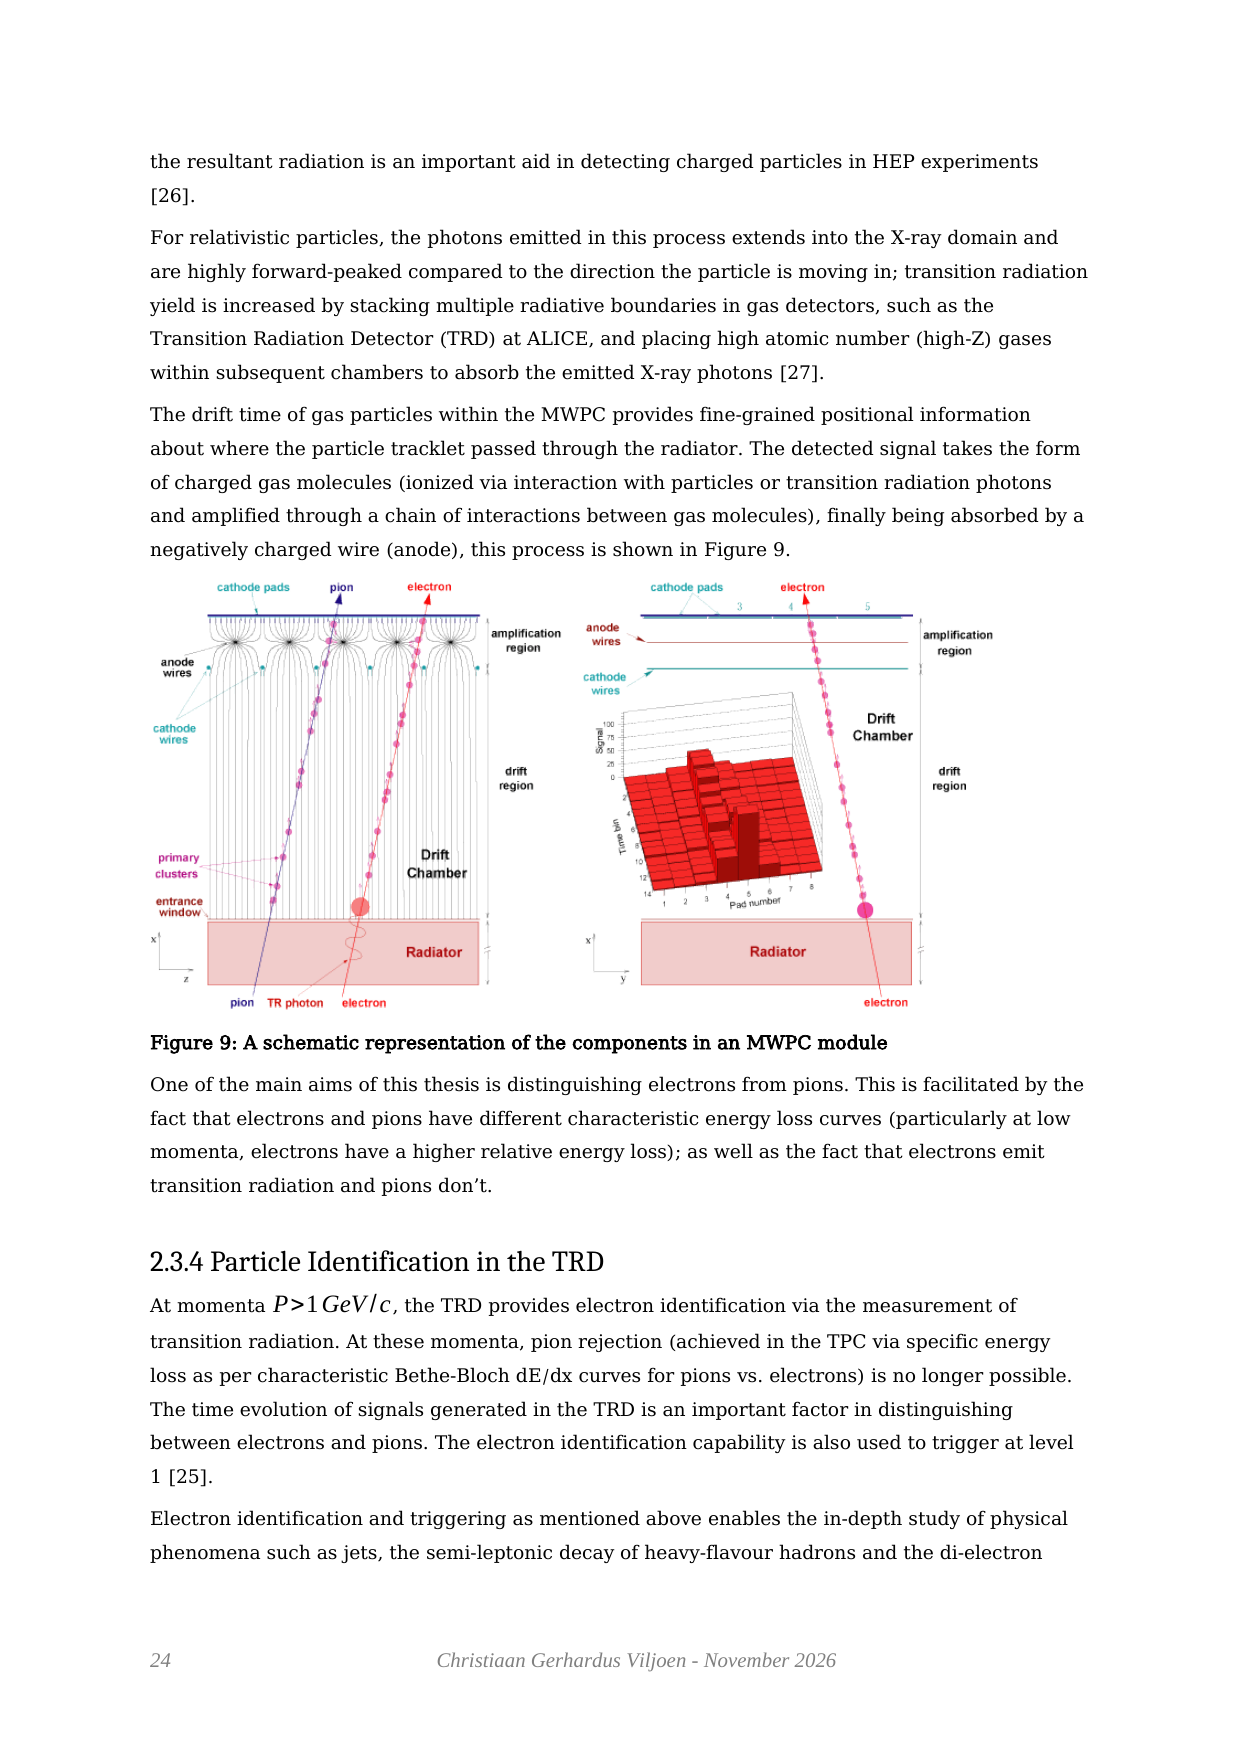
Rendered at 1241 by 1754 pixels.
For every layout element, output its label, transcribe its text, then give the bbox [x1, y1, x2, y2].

text One of the main aims of this thesis is distinguishing electrons from pions. This is facilitated by the fact that electrons and pions have different characteristic energy loss curves (particularly at low momenta, electrons have a higher relative energy loss); as well as the fact that electrons emit transition radiation and pions don’t. [150, 1072, 1090, 1196]
subtitle Particle Identification in the TRD [150, 1245, 1090, 1278]
text At momenta , the TRD provides electron identification via the measurement of transition radiation. At these momenta, pion rejection (achieved in the TPC via specific energy loss as per characteristic Bethe-Bloch dE/dx curves for pions vs. electrons) is no longer possible. The time evolution of signals generated in the TRD is an important factor in distinguishing between electrons and pions. The electron identification capability is also used to trigger at level 1 . [150, 1291, 1090, 1487]
picture [150, 580, 997, 1011]
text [150, 150, 1090, 206]
text For relativistic particles, the photons emitted in this process extends into the X-ray domain and are highly forward-peaked compared to the direction the particle is moving in; transition radiation yield is increased by stacking multiple radiative boundaries in gas detectors, such as the Transition Radiation Detector (TRD) at ALICE, and placing high atomic number (high-Z) gases within subsequent chambers to absorb the emitted X-ray photons . [150, 226, 1090, 383]
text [150, 1507, 1090, 1563]
text The drift time of gas particles within the MWPC provides fine-grained positional information about where the particle tracklet passed through the radiator. The detected signal takes the form of charged gas molecules (ionized via interaction with particles or transition radiation photons and amplified through a chain of interactions between gas molecules), finally being absorbed by a negatively charged wire (anode), this process is shown in Figure 9. [150, 403, 1090, 560]
text Figure 9: A schematic representation of the components in an MWPC module [150, 1030, 1090, 1053]
